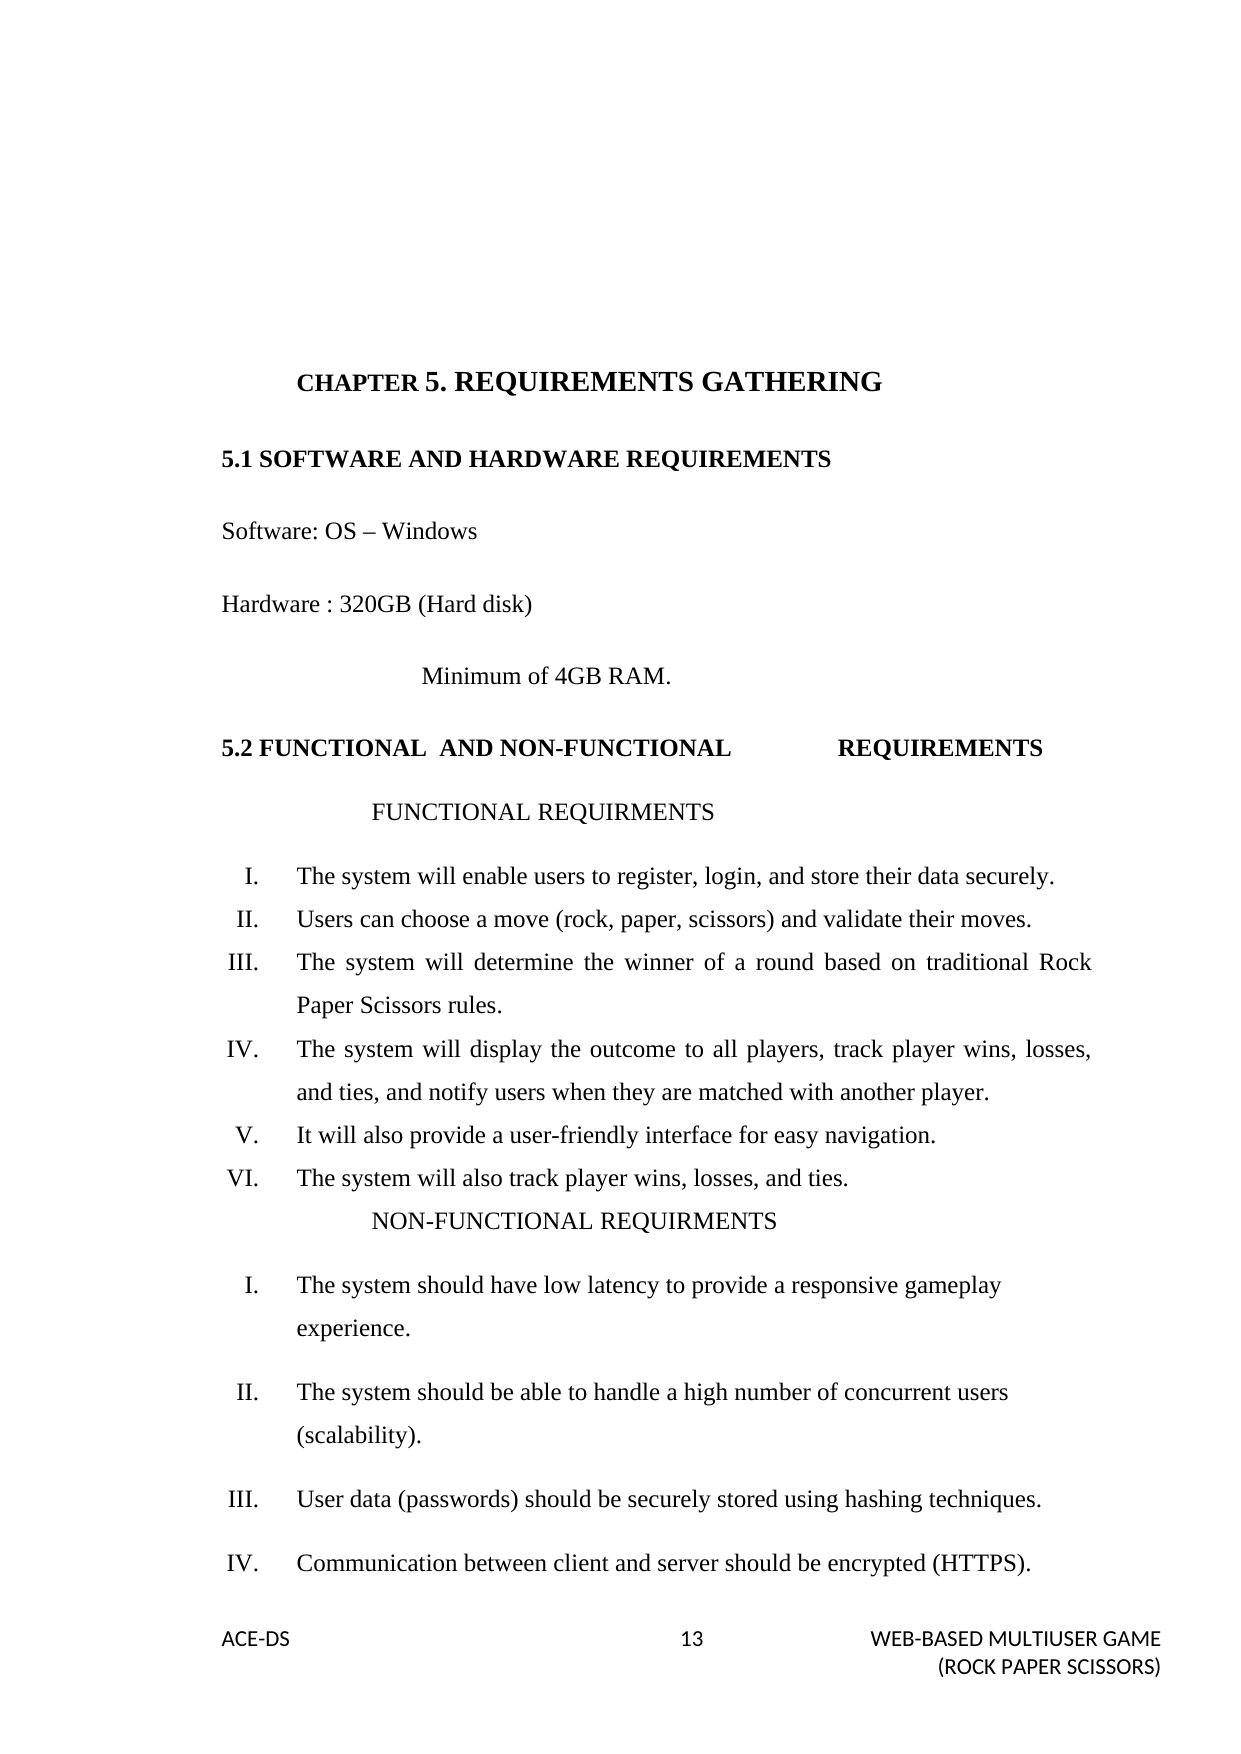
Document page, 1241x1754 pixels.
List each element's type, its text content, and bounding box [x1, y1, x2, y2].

text 5.2 FUNCTIONAL AND NON-FUNCTIONAL REQUIREMENTS [221, 733, 1092, 762]
list User data (passwords) should be securely stored using hashing techniques. [259, 1484, 1092, 1513]
list The system will determine the winner of a round based on traditional Rock Paper Scissors rules. [259, 947, 1092, 1019]
text FUNCTIONAL REQUIRMENTS [296, 797, 1092, 826]
list The system will also track player wins, losses, and ties. [259, 1163, 1092, 1192]
list The system should have low latency to provide a responsive gameplay experience. [259, 1270, 1092, 1342]
text CHAPTER 5. REQUIREMENTS GATHERING [221, 364, 1092, 398]
text Hardware : 320GB (Hard disk) [221, 589, 1092, 617]
list Communication between client and server should be encrypted (HTTPS). [259, 1548, 1092, 1577]
list The system will display the outcome to all players, track player wins, losses, and ties, and notify users when they are matched with another player. [259, 1034, 1092, 1106]
list Users can choose a move (rock, paper, scissors) and validate their moves. [259, 904, 1092, 933]
list The system should be able to handle a high number of concurrent users (scalability). [259, 1377, 1092, 1449]
list It will also provide a user-friendly interface for easy navigation. [259, 1120, 1092, 1149]
list The system will enable users to register, login, and store their data securely. [259, 861, 1092, 890]
text Software: OS – Windows [221, 516, 1092, 545]
text NON-FUNCTIONAL REQUIRMENTS [371, 1206, 1092, 1235]
list Minimum of 4GB RAM. [296, 661, 1092, 690]
text 5.1 SOFTWARE AND HARDWARE REQUIREMENTS [221, 444, 1092, 473]
